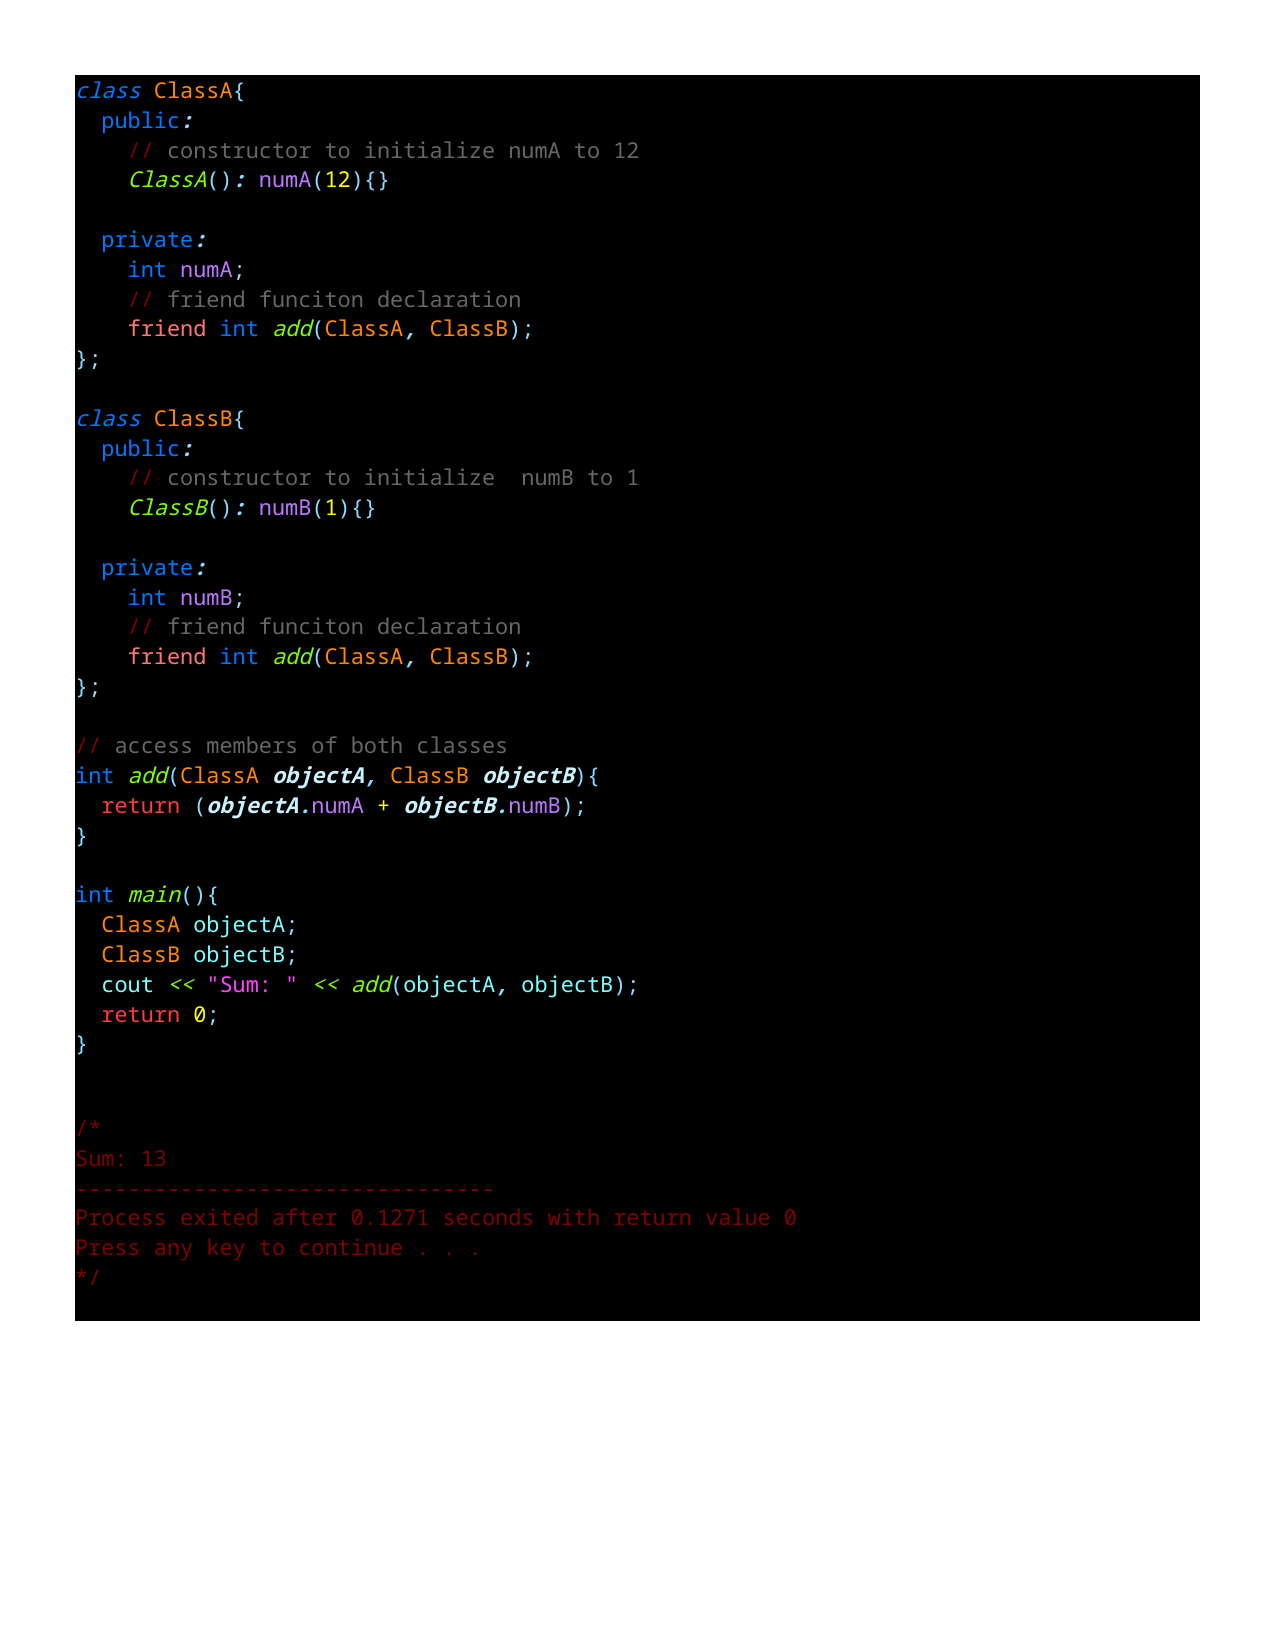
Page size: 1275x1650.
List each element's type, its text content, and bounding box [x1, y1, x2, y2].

text friend int add(ClassA, ClassB); [75, 641, 1200, 671]
text cout << "Sum: " << add(objectA, objectB); [75, 969, 1200, 998]
text int numA; [75, 254, 1200, 283]
text int add(ClassA objectA, ClassB objectB){ [75, 760, 1200, 790]
text } [75, 820, 1200, 849]
text } [75, 1028, 1200, 1058]
text class ClassB{ [75, 403, 1200, 432]
text ClassB(): numB(1){} [75, 492, 1200, 522]
text int main(){ [75, 879, 1200, 909]
text class ClassA{ [75, 75, 1200, 105]
text return 0; [75, 998, 1200, 1028]
text private: [75, 224, 1200, 254]
text // constructor to initialize numA to 12 [75, 134, 1200, 164]
text int numB; [75, 581, 1200, 611]
text private: [75, 552, 1200, 581]
text Press any key to continue . . . [75, 1232, 1200, 1262]
text Process exited after 0.1271 seconds with return value 0 [75, 1202, 1200, 1232]
text }; [75, 671, 1200, 701]
text // friend funciton declaration [75, 283, 1200, 313]
text // constructor to initialize numB to 1 [75, 462, 1200, 492]
text return (objectA.numA + objectB.numB); [75, 790, 1200, 820]
text friend int add(ClassA, ClassB); [75, 313, 1200, 343]
text ClassA objectA; [75, 909, 1200, 939]
text Sum: 13 [75, 1143, 1200, 1172]
text ClassB objectB; [75, 939, 1200, 969]
text // access members of both classes [75, 730, 1200, 760]
text ClassA(): numA(12){} [75, 164, 1200, 194]
text -------------------------------- [75, 1172, 1200, 1202]
text */ [75, 1262, 1200, 1292]
text public: [75, 432, 1200, 462]
text }; [75, 343, 1200, 373]
text /* [75, 1113, 1200, 1143]
text // friend funciton declaration [75, 611, 1200, 641]
text public: [75, 105, 1200, 134]
